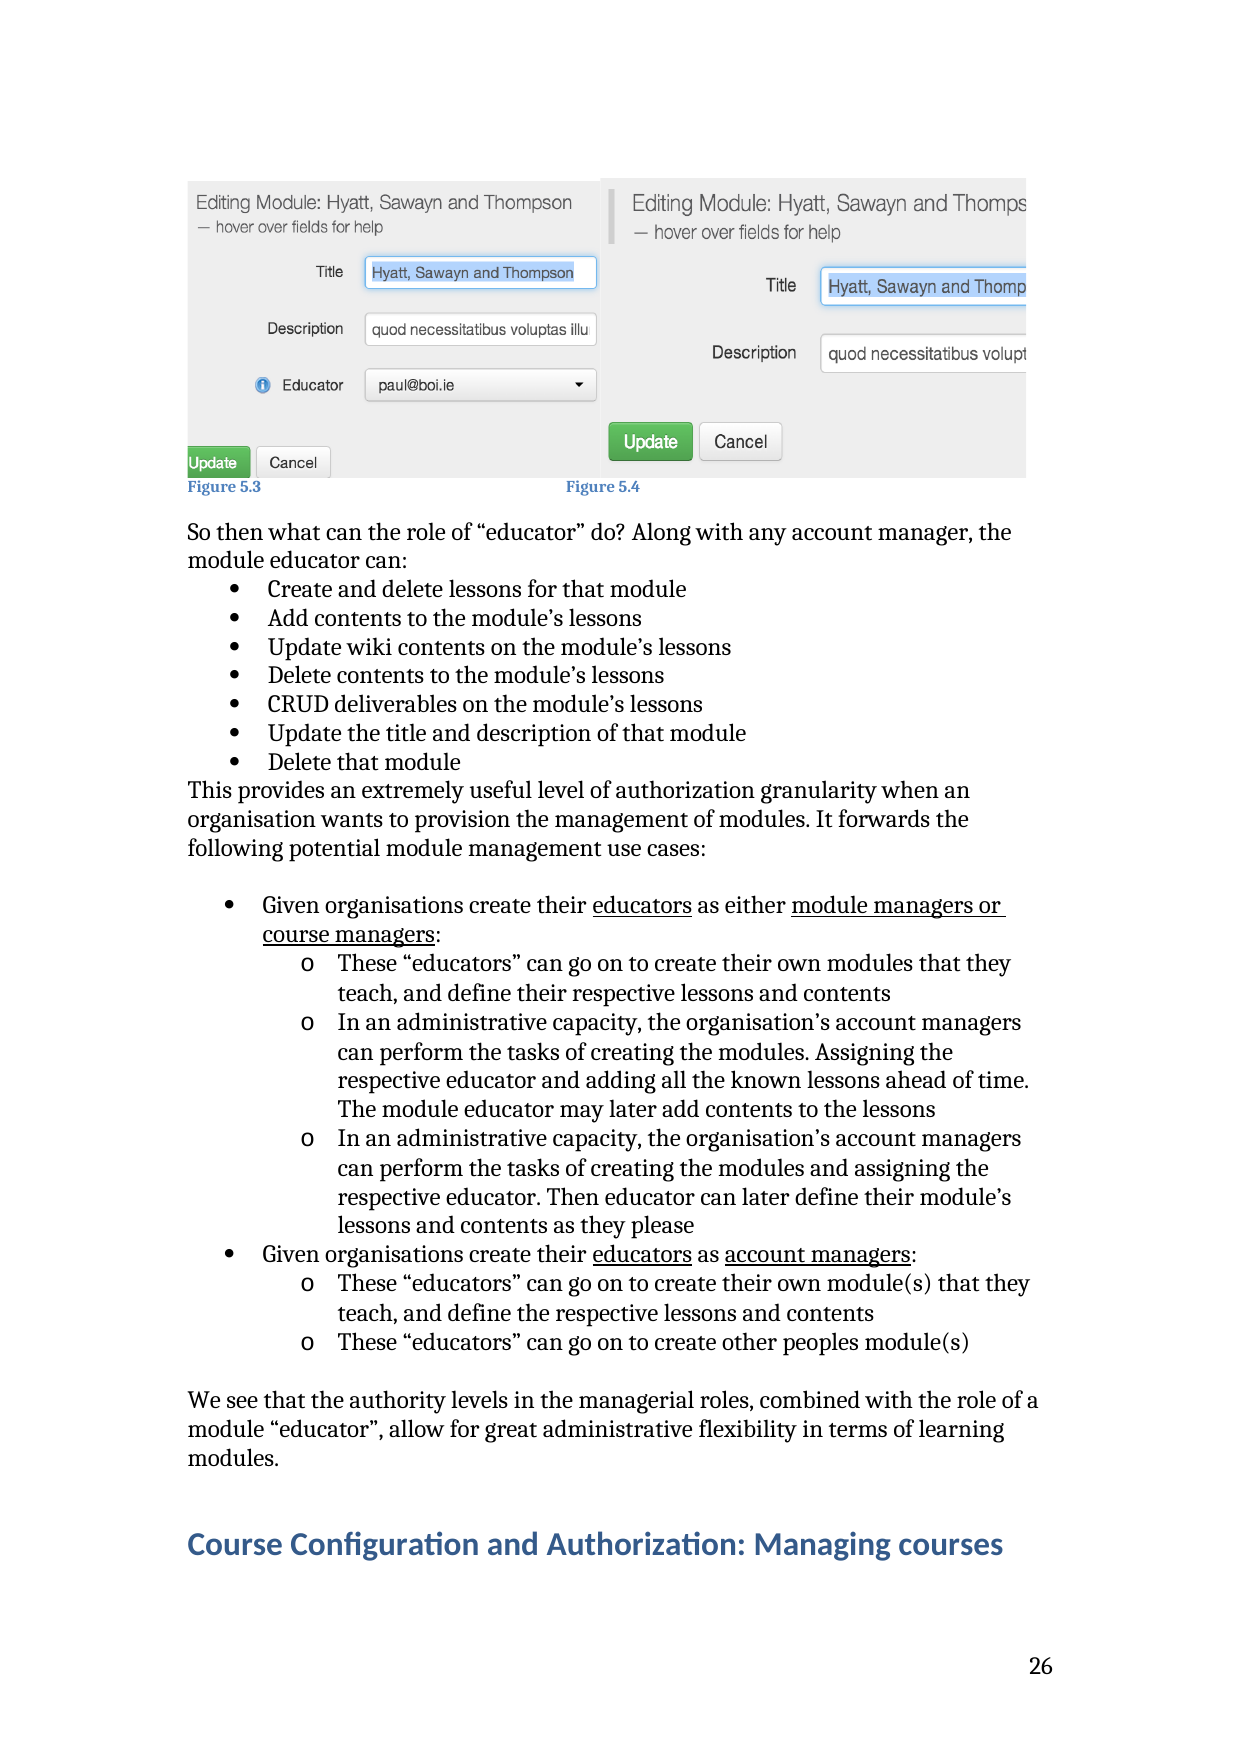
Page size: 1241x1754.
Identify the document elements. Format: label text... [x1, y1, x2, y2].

list These “educators” can go on to create their own modules that they teach, and define their respective lessons and contents [300, 949, 1053, 1008]
list Delete that module [230, 748, 1053, 776]
list Delete contents to the module’s lessons [230, 661, 1053, 690]
list These “educators” can go on to create other peoples module(s) [300, 1328, 1053, 1358]
picture [187, 178, 1027, 478]
list Create and delete lessons for that module [230, 575, 1053, 604]
list These “educators” can go on to create their own module(s) that they teach, and define the respective lessons and contents [300, 1269, 1053, 1328]
list Given organisations create their educators as either module managers or course managers: [225, 891, 1053, 949]
list Update the title and description of that module [230, 719, 1053, 748]
list Given organisations create their educators as account managers: [225, 1240, 1053, 1269]
text This provides an extremely useful level of authorization granularity when an organisation wants to provision the management of modules. It forwards the following potential module management use cases: [187, 776, 1053, 863]
text Figure 5.3 Figure 5.4 [187, 478, 1053, 497]
text So then what can the role of “educator” do? Along with any account manager, the module educator can: [187, 518, 1053, 575]
list In an administrative capacity, the organisation’s account managers can perform the tasks of creating the modules and assigning the respective educator. Then educator can later define their module’s lessons and contents as they please [300, 1124, 1053, 1240]
list CRUD deliverables on the module’s lessons [230, 690, 1053, 719]
list Add contents to the module’s lessons [230, 604, 1053, 633]
text We see that the authority levels in the managerial roles, combined with the role of a module “educator”, allow for great administrative flexibility in terms of learning modules. [187, 1386, 1053, 1473]
list Update wiki contents on the module’s lessons [230, 633, 1053, 661]
list In an administrative capacity, the organisation’s account managers can perform the tasks of creating the modules. Assigning the respective educator and adding all the known lessons ahead of time. The module educator may later add contents to the lessons [300, 1008, 1053, 1124]
subtitle Course Configuration and Authorization: Managing courses [187, 1523, 1053, 1563]
